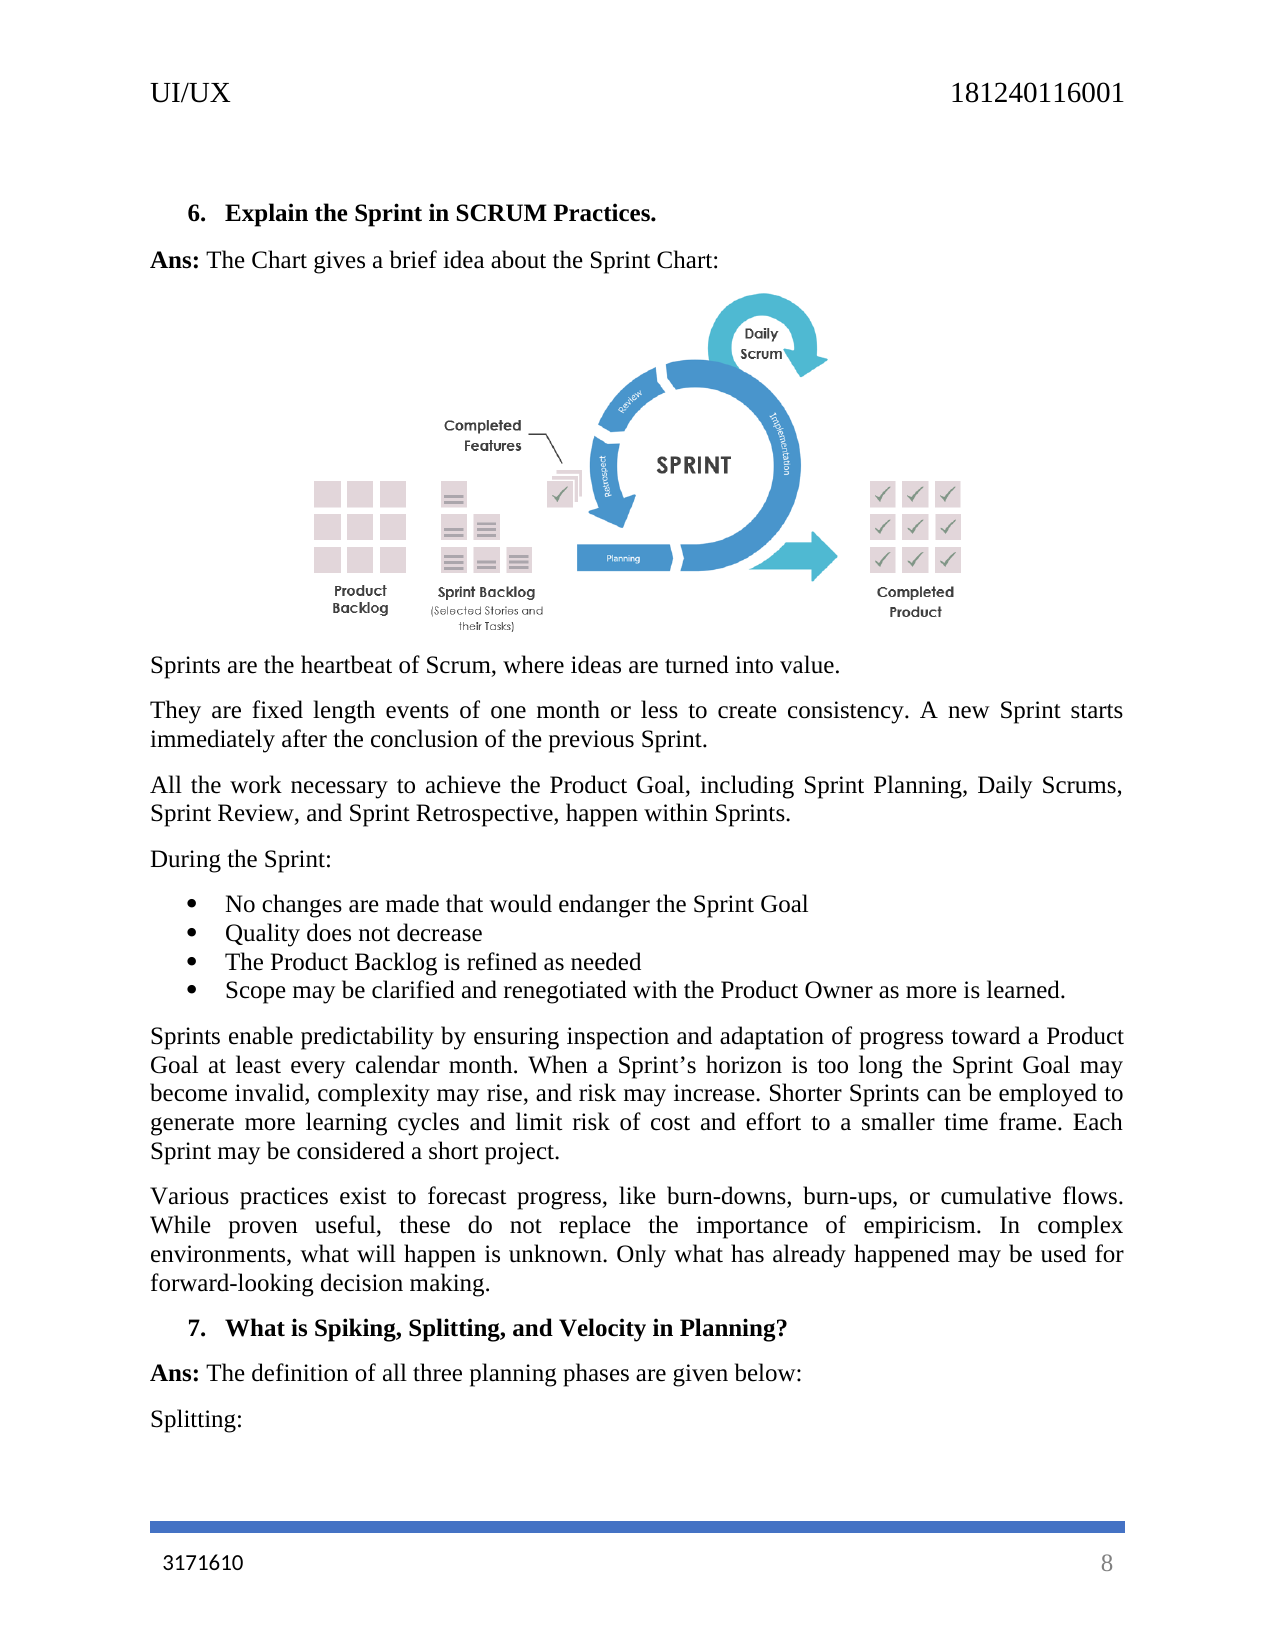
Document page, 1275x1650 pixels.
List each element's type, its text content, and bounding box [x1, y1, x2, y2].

list No changes are made that would endanger the Sprint Goal [187, 889, 1125, 918]
text Sprints enable predictability by ensuring inspection and adaptation of progress toward a Product Goal at least every calendar month. When a Sprint’s horizon is too long the Sprint Goal may become invalid, complexity may rise, and risk may increase. Shorter Sprints can be employed to generate more learning cycles and limit risk of cost and effort to a smaller time frame. Each Sprint may be considered a short project. [150, 1021, 1125, 1165]
list What is Spiking, Splitting, and Velocity in Planning? [187, 1313, 1125, 1342]
text Sprints are the heartbeat of Scrum, where ideas are turned into value. [150, 650, 1125, 679]
text During the Sprint: [150, 844, 1125, 873]
text Ans: The definition of all three planning phases are given below: [150, 1358, 1125, 1387]
list Explain the Sprint in SCRUM Practices. [187, 198, 1125, 226]
list Quality does not decrease [187, 918, 1125, 947]
text Splitting: [150, 1404, 1125, 1433]
text All the work necessary to achieve the Product Goal, including Sprint Planning, Daily Scrums, Sprint Review, and Sprint Retrospective, happen within Sprints. [150, 770, 1125, 827]
list Scope may be clarified and renegotiated with the Product Owner as more is learned. [187, 976, 1125, 1004]
list The Product Backlog is refined as needed [187, 947, 1125, 976]
text Various practices exist to forecast progress, like burn-downs, burn-ups, or cumulative flows. While proven useful, these do not replace the importance of empiricism. In complex environments, what will happen is unknown. Only what has already happened may be used for forward-looking decision making. [150, 1181, 1125, 1296]
text They are fixed length events of one month or less to create consistency. A new Sprint starts immediately after the conclusion of the previous Sprint. [150, 696, 1125, 753]
text Ans: The Chart gives a brief idea about the Sprint Chart: [150, 245, 1125, 274]
picture [314, 293, 961, 632]
